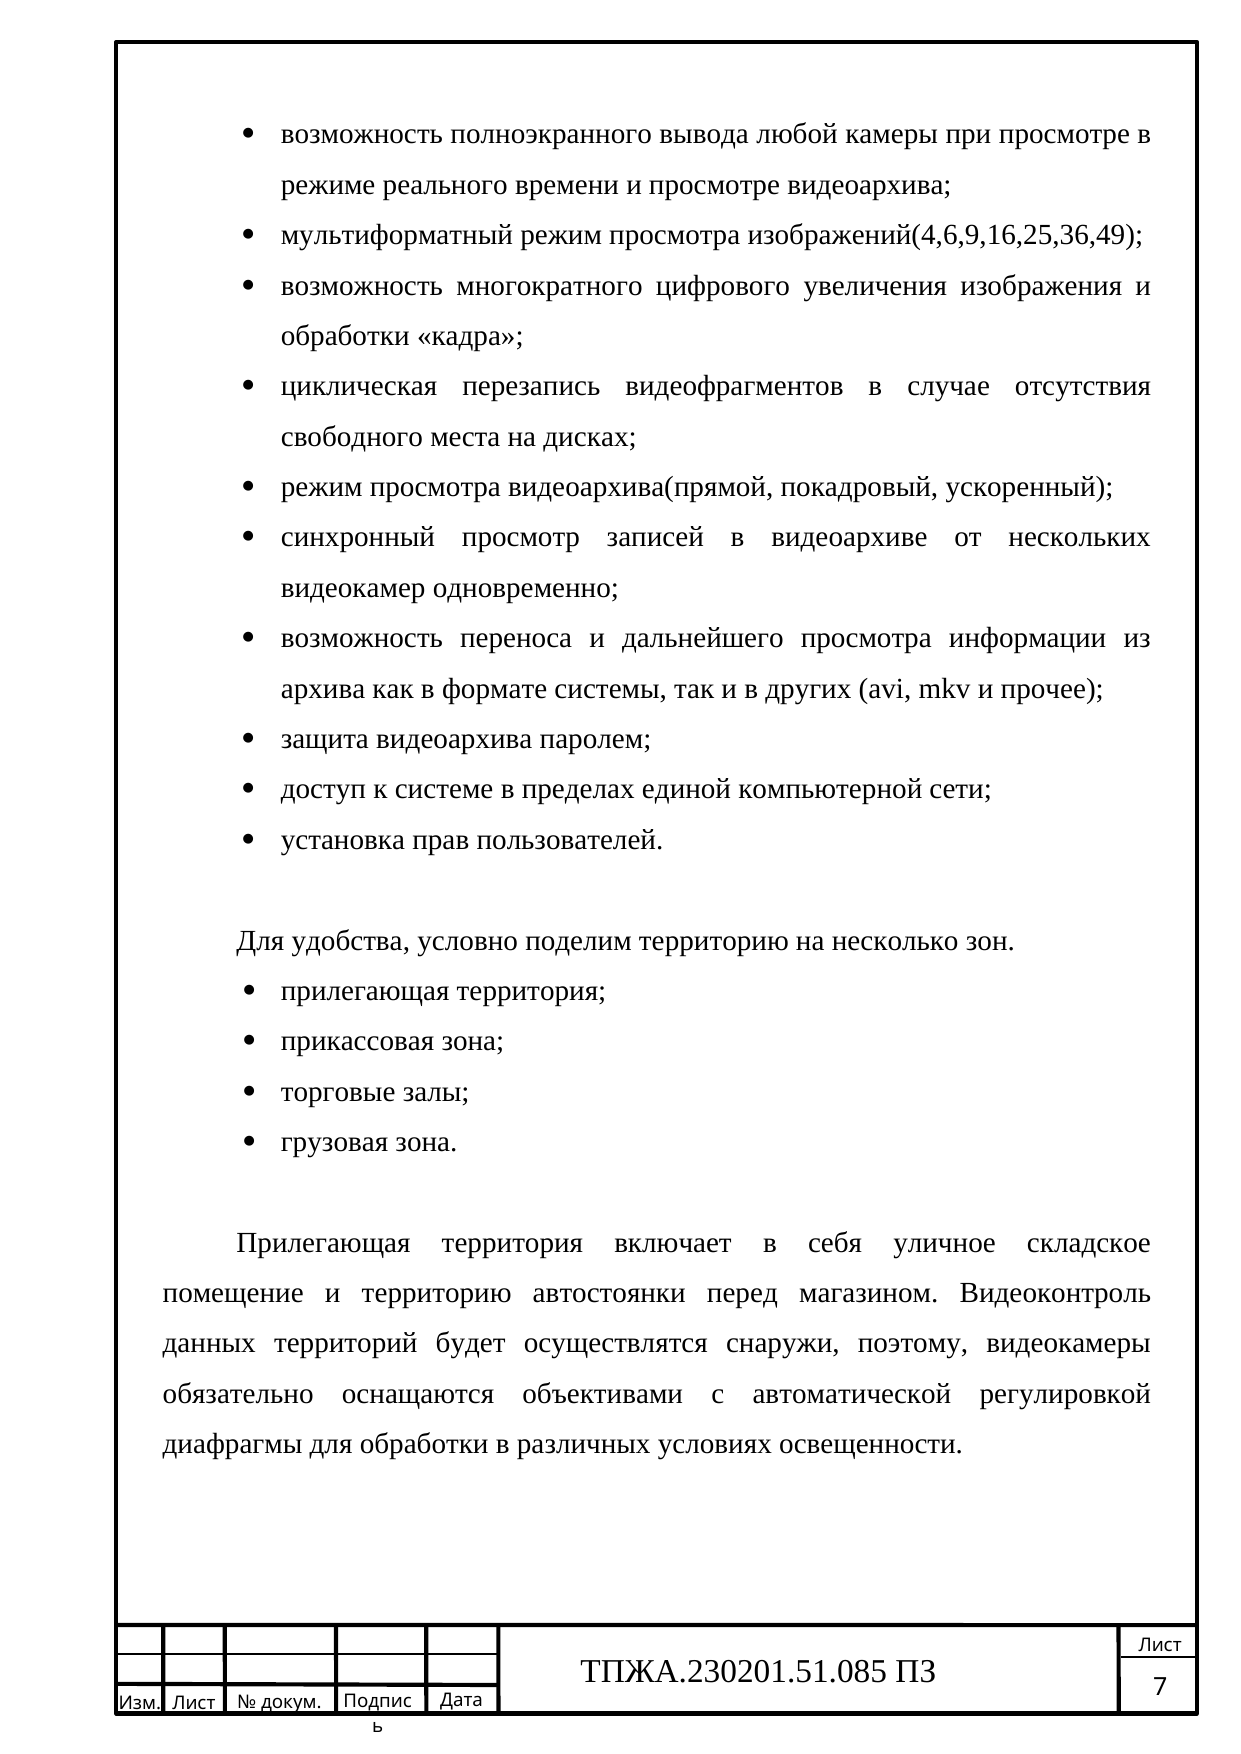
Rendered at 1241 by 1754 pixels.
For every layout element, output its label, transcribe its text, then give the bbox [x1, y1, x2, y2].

list установка прав пользователей. [243, 822, 1152, 856]
list доступ к системе в пределах единой компьютерной сети; [243, 771, 1152, 805]
text Прилегающая территория включает в себя уличное складское помещение и территорию автостоянки перед магазином. Видеоконтроль данных территорий будет осуществлятся снаружи, поэтому, видеокамеры обязательно оснащаются объективами с автоматической регулировкой диафрагмы для обработки в различных условиях освещенности. [162, 1225, 1152, 1460]
list торговые залы; [244, 1074, 1152, 1107]
list синхронный просмотр записей в видеоархиве от нескольких видеокамер одновременно; [243, 519, 1152, 603]
list режим просмотра видеоархива(прямой, покадровый, ускоренный); [243, 469, 1152, 503]
list возможность полноэкранного вывода любой камеры при просмотре в режиме реального времени и просмотре видеоархива; [243, 117, 1152, 201]
list возможность переноса и дальнейшего просмотра информации из архива как в формате системы, так и в других (avi, mkv и прочее); [243, 620, 1152, 704]
list прилегающая территория; [244, 973, 1152, 1007]
text Для удобства, условно поделим территорию на несколько зон. [162, 923, 1152, 956]
list возможность многократного цифрового увеличения изображения и обработки «кадра»; [243, 268, 1152, 352]
list прикассовая зона; [244, 1023, 1152, 1057]
list защита видеоархива паролем; [243, 721, 1152, 755]
list циклическая перезапись видеофрагментов в случае отсутствия свободного места на дисках; [243, 368, 1152, 452]
list мультиформатный режим просмотра изображений(4,6,9,16,25,36,49); [243, 217, 1152, 251]
list грузовая зона. [244, 1124, 1152, 1158]
